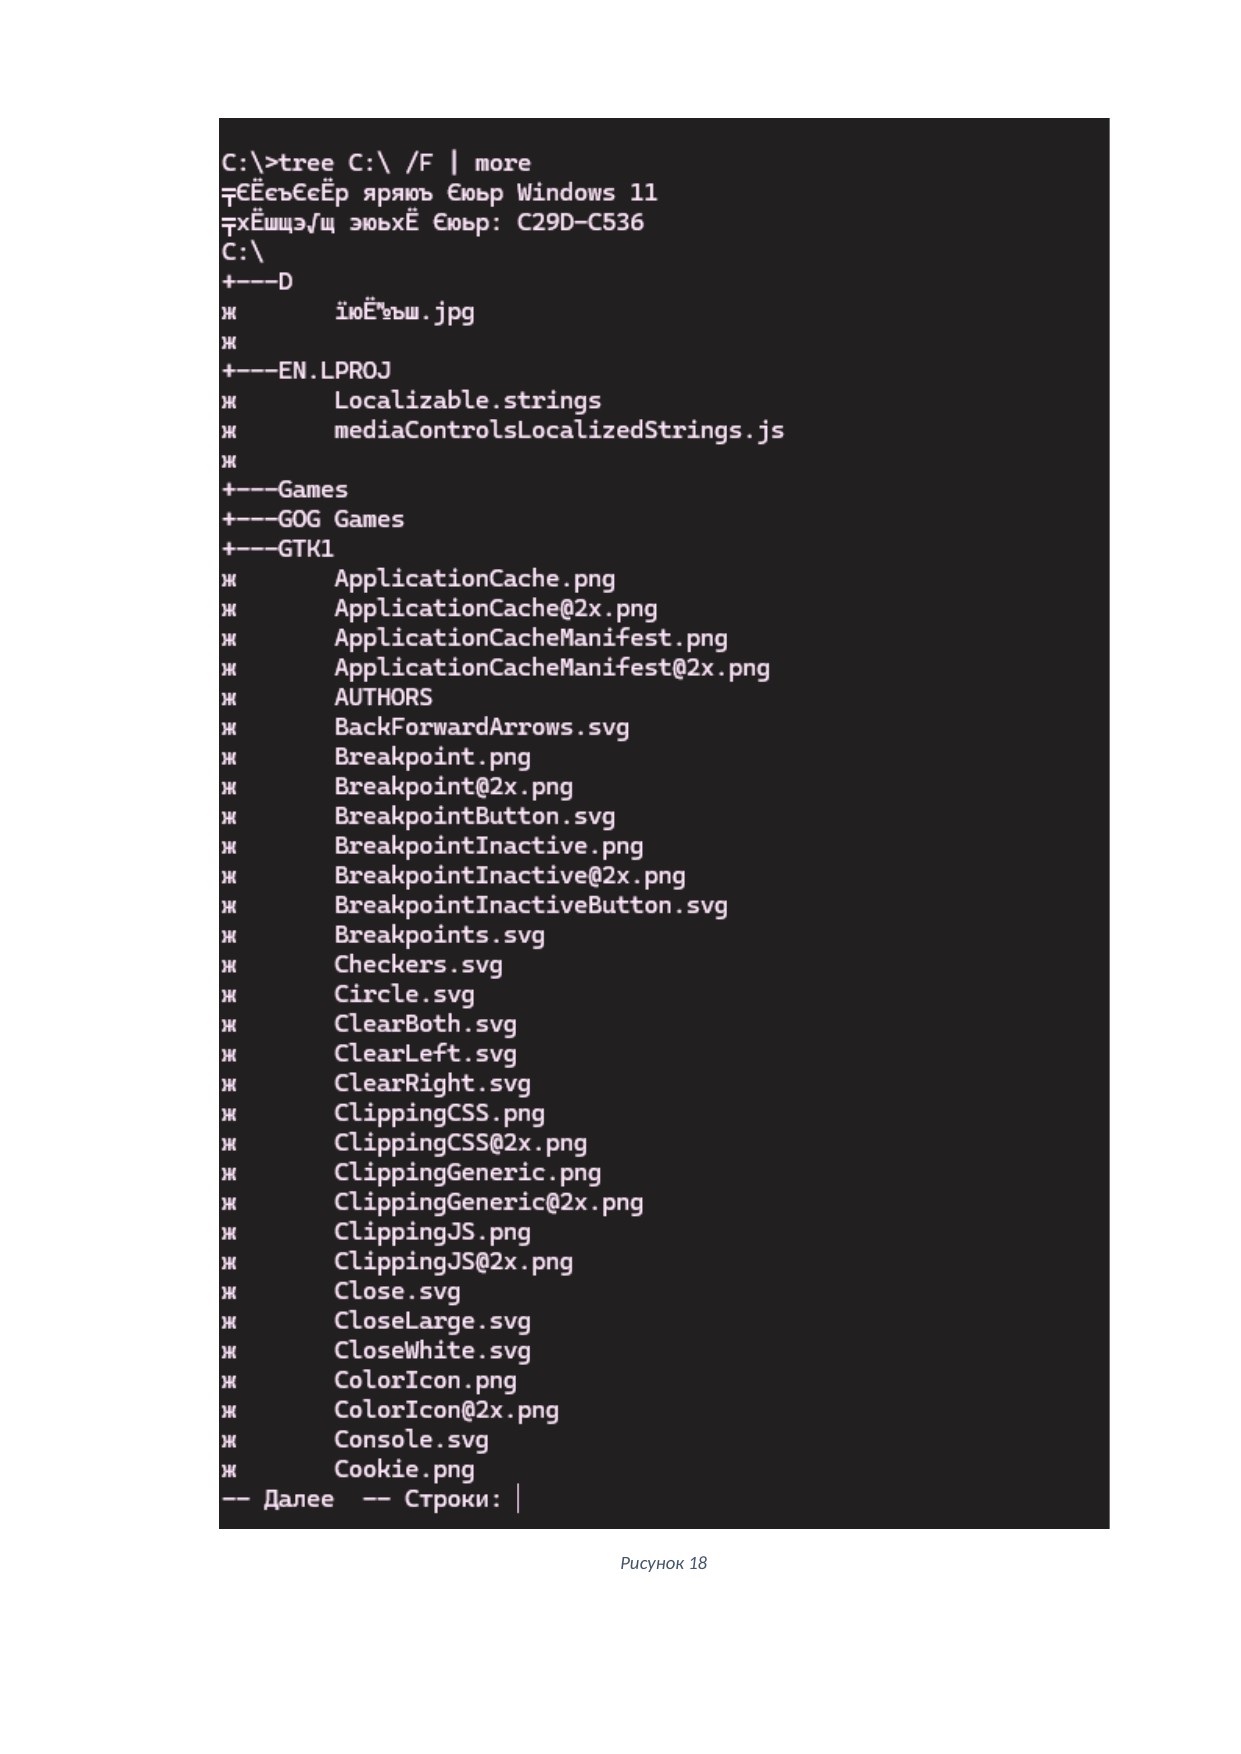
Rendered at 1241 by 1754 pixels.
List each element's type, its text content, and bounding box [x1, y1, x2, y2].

picture [219, 118, 1110, 1529]
text Рисунок 18 [177, 1551, 1152, 1574]
